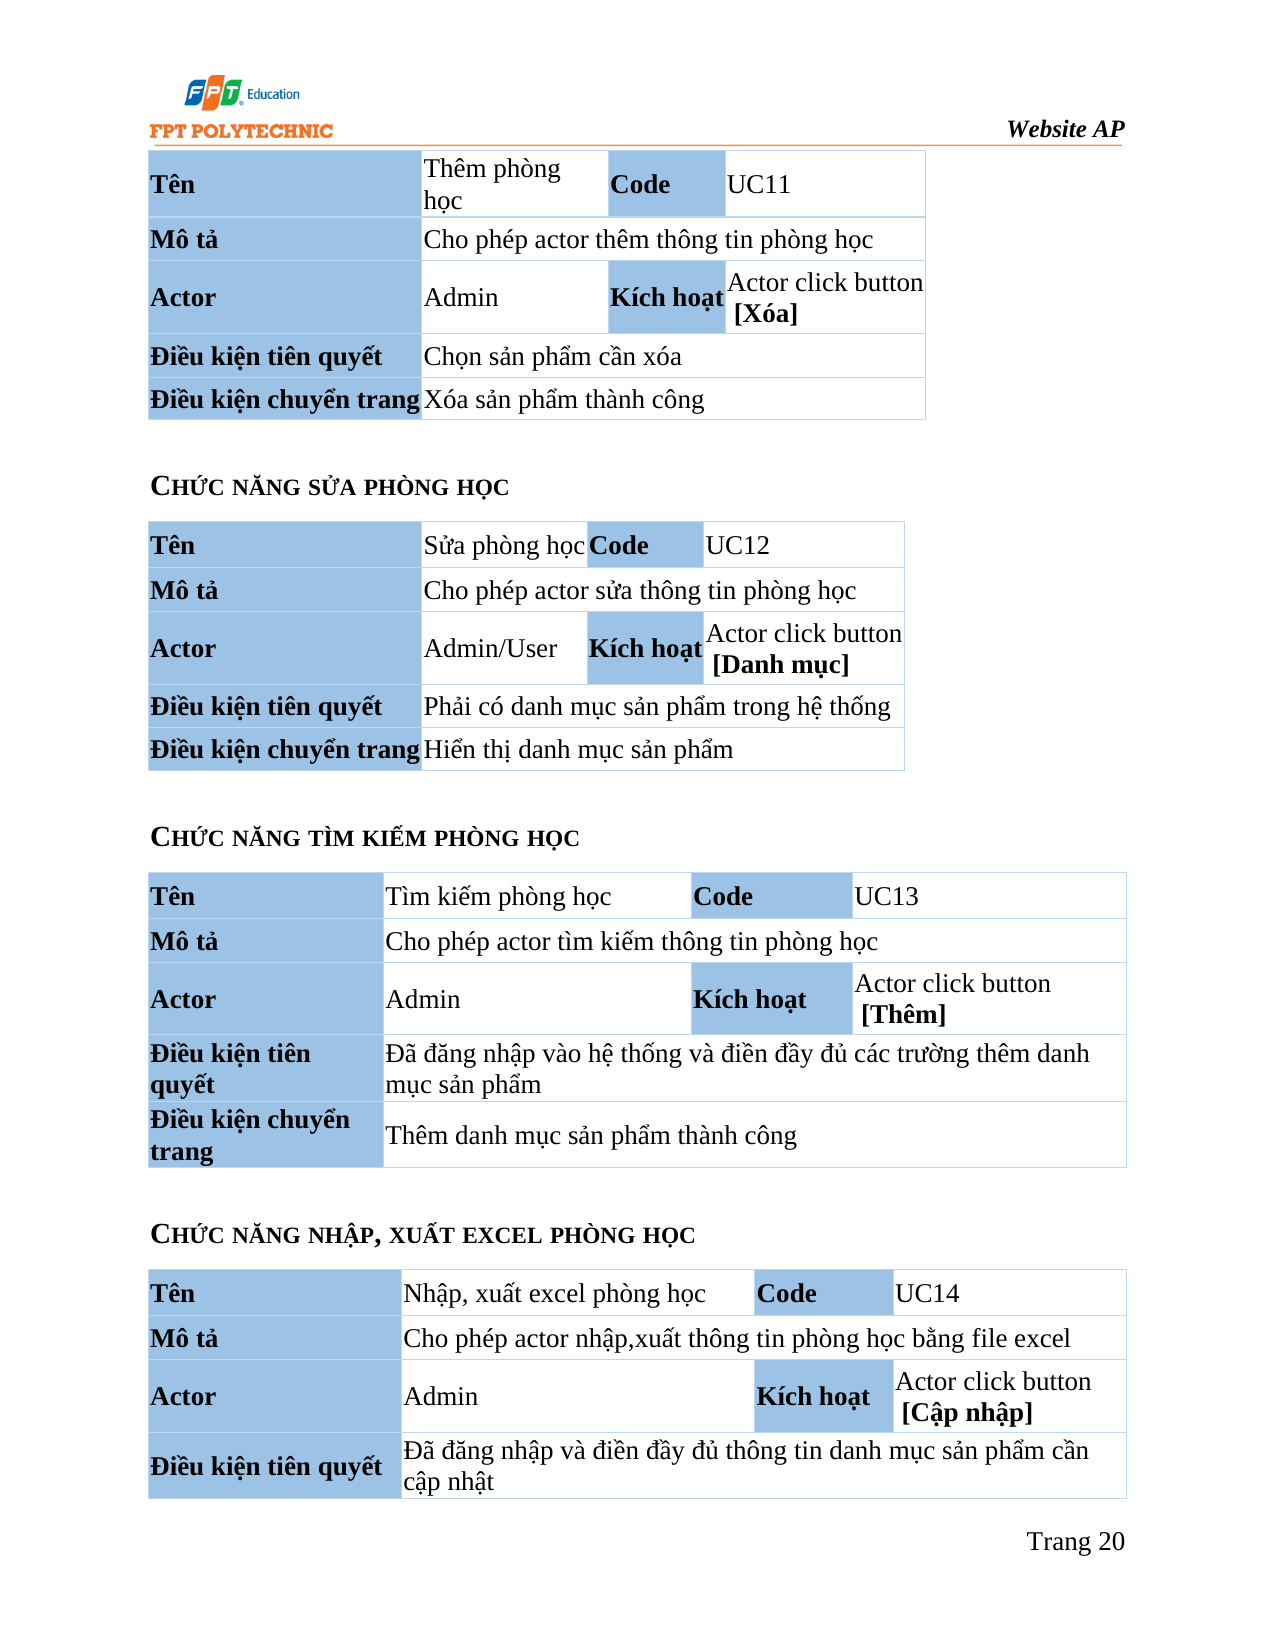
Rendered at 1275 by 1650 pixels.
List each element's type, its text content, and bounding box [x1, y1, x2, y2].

table_cell Phải có danh mục sản phẩm trong hệ thống [422, 685, 904, 727]
table_cell Admin [402, 1360, 754, 1432]
table_header Tên [149, 873, 383, 918]
text Chức năng tìm kiếm phòng học [150, 819, 1125, 852]
table_header UC14 [894, 1270, 1126, 1315]
table_cell Chọn sản phẩm cần xóa [422, 334, 925, 377]
table_header Tên [149, 522, 421, 567]
table_cell Admin [384, 963, 691, 1034]
table_header Nhập, xuất excel phòng học [402, 1270, 754, 1315]
table_cell Đã đăng nhập và điền đầy đủ thông tin danh mục sản phẩm cần cập nhật [402, 1433, 1126, 1498]
table_header Code [692, 873, 852, 918]
picture [150, 75, 333, 138]
table_cell Mô tả [149, 1316, 401, 1359]
table_cell Actor click button [Xóa] [726, 261, 925, 333]
table_header Code [609, 151, 725, 216]
table_cell Mô tả [149, 919, 383, 962]
table_cell Thêm danh mục sản phẩm thành công [384, 1102, 1126, 1167]
text Chức năng nhập, xuất excel phòng học [150, 1216, 1125, 1249]
table_cell Kích hoạt [755, 1360, 893, 1432]
text Chức năng sửa phòng học [150, 468, 1125, 502]
table_cell Actor [149, 261, 421, 333]
table_header Tên [149, 151, 421, 216]
table_cell Điều kiện tiên quyết [149, 334, 421, 377]
table_header Sửa phòng học [422, 522, 587, 567]
table_cell Cho phép actor nhập,xuất thông tin phòng học bằng file excel [402, 1316, 1126, 1359]
table_cell Điều kiện chuyển trang [149, 378, 421, 419]
table_cell Kích hoạt [692, 963, 852, 1034]
table_cell Admin/User [422, 612, 587, 684]
table_cell Mô tả [149, 568, 421, 611]
table_cell Đã đăng nhập vào hệ thống và điền đầy đủ các trường thêm danh mục sản phẩm [384, 1035, 1126, 1101]
table_header Tìm kiếm phòng học [384, 873, 691, 918]
table_cell Actor click button [Danh mục] [704, 612, 904, 684]
table_cell Cho phép actor thêm thông tin phòng học [422, 218, 925, 260]
table_cell Điều kiện chuyển trang [149, 728, 421, 770]
table_cell Mô tả [149, 218, 421, 260]
table_header Tên [149, 1270, 401, 1315]
table_cell Kích hoạt [609, 261, 725, 333]
table_header UC11 [726, 151, 925, 216]
table_header UC12 [704, 522, 904, 567]
table_cell Cho phép actor tìm kiếm thông tin phòng học [384, 919, 1126, 962]
table_header Code [588, 522, 703, 567]
table_cell Admin [422, 261, 608, 333]
table_cell Điều kiện tiên quyết [149, 685, 421, 727]
table_cell Kích hoạt [588, 612, 703, 684]
table_cell Actor click button [Cập nhập] [894, 1360, 1126, 1432]
table_cell Điều kiện chuyển trang [149, 1102, 383, 1167]
table_cell Điều kiện tiên quyết [149, 1035, 383, 1101]
table_cell Điều kiện tiên quyết [149, 1433, 401, 1498]
table_cell Actor [149, 963, 383, 1034]
table_header Thêm phòng học [422, 151, 608, 216]
table_cell Actor [149, 1360, 401, 1432]
table_header Code [755, 1270, 893, 1315]
table_header UC13 [853, 873, 1126, 918]
table_cell Cho phép actor sửa thông tin phòng học [422, 568, 904, 611]
table_cell Actor [149, 612, 421, 684]
table_cell Xóa sản phẩm thành công [422, 378, 925, 419]
table_cell Hiển thị danh mục sản phẩm [422, 728, 904, 770]
table_cell Actor click button [Thêm] [853, 963, 1126, 1034]
